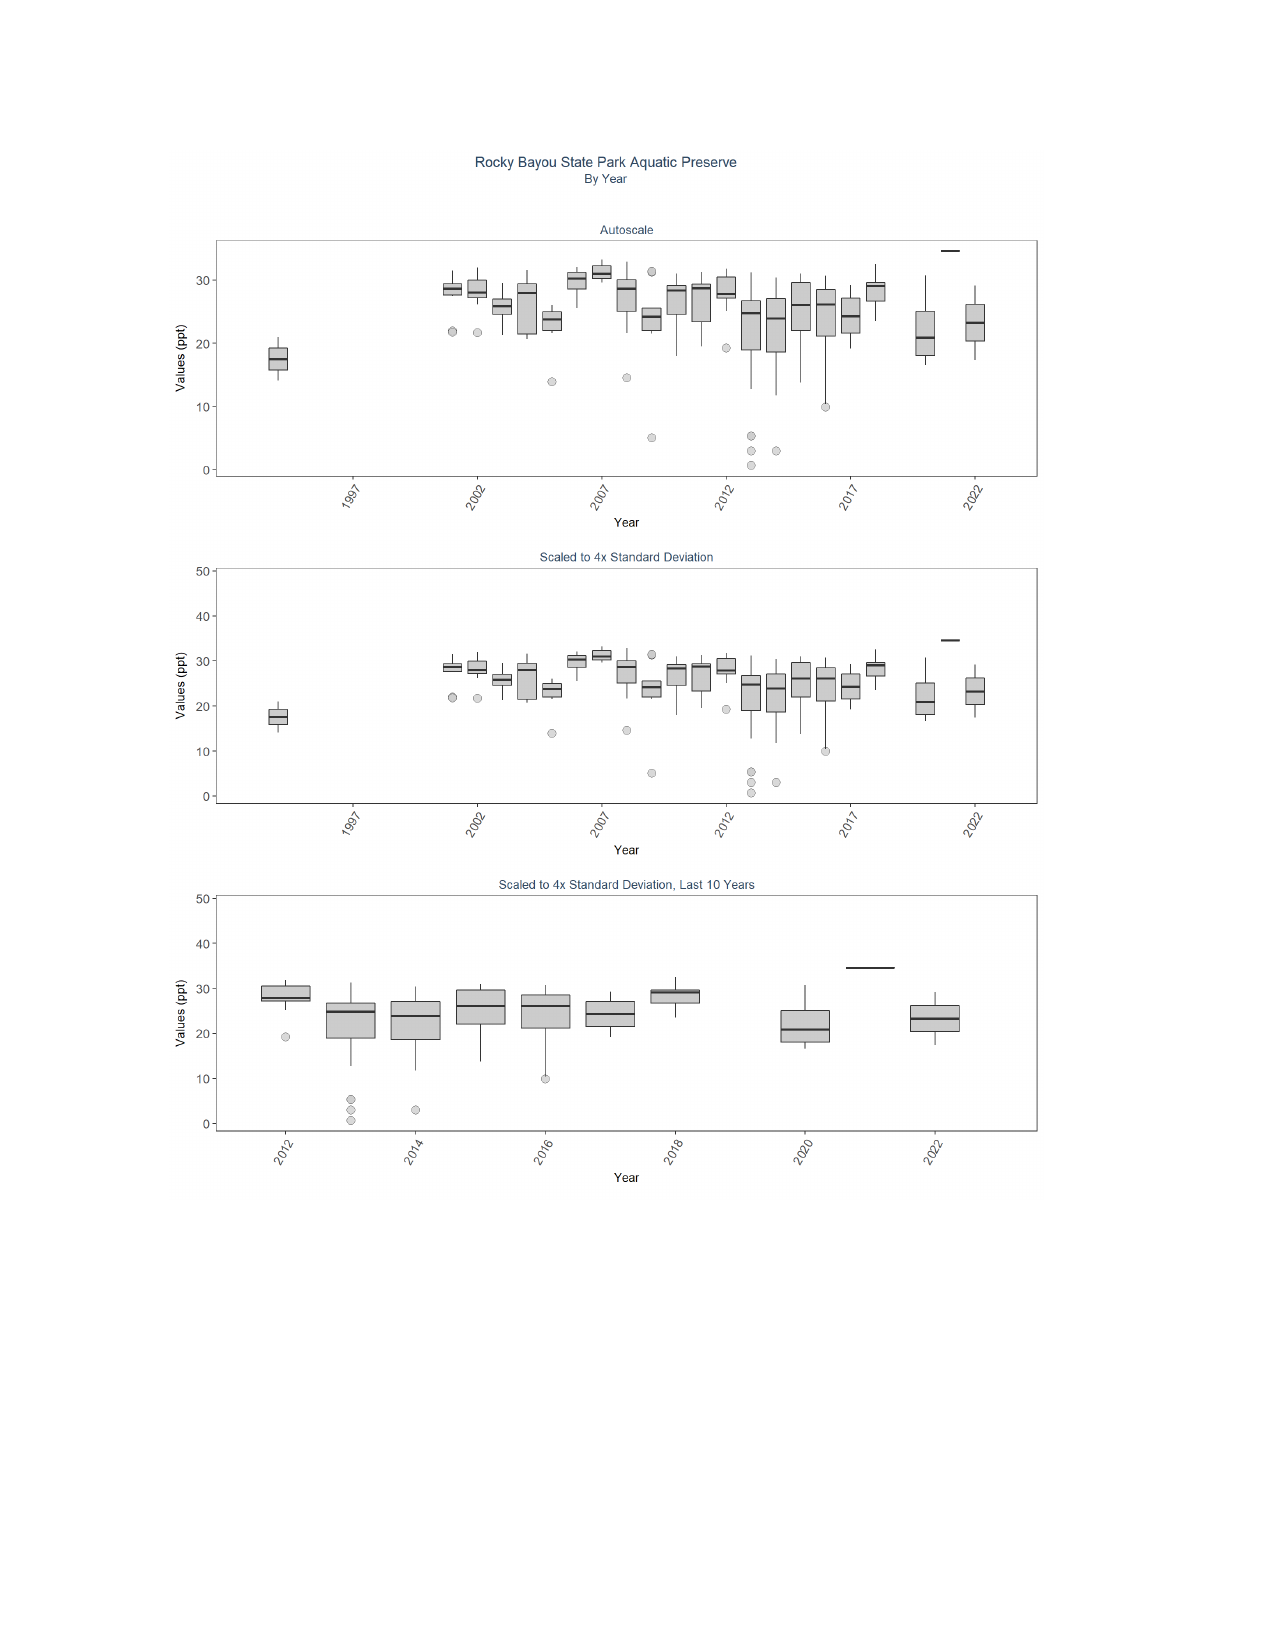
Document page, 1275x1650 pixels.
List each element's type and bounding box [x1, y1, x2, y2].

picture [168, 150, 1044, 1200]
